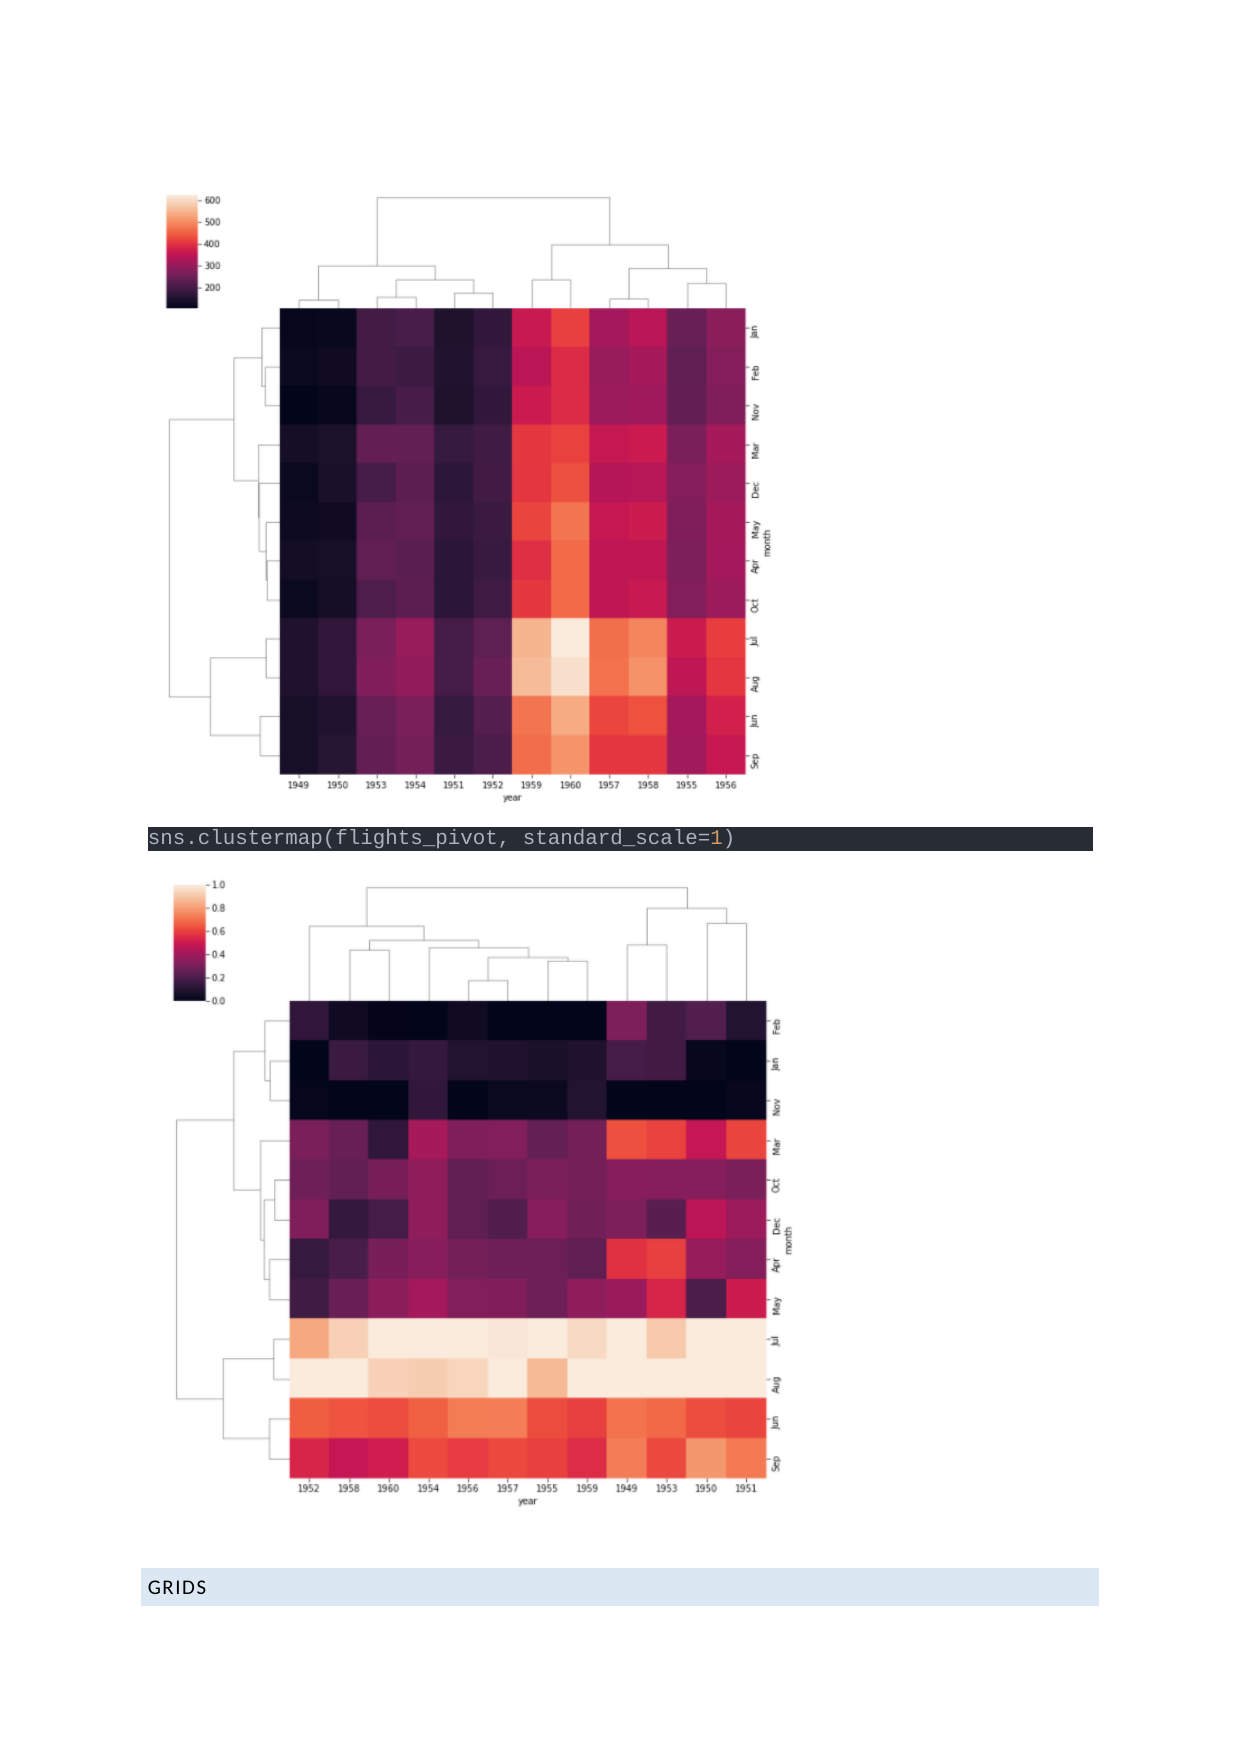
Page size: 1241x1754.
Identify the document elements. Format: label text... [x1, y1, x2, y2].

text sns.clustermap(flights_pivot, standard_scale=1) [148, 827, 1093, 851]
picture [147, 189, 791, 812]
subtitle Grids [148, 1574, 1093, 1599]
picture [147, 867, 804, 1510]
